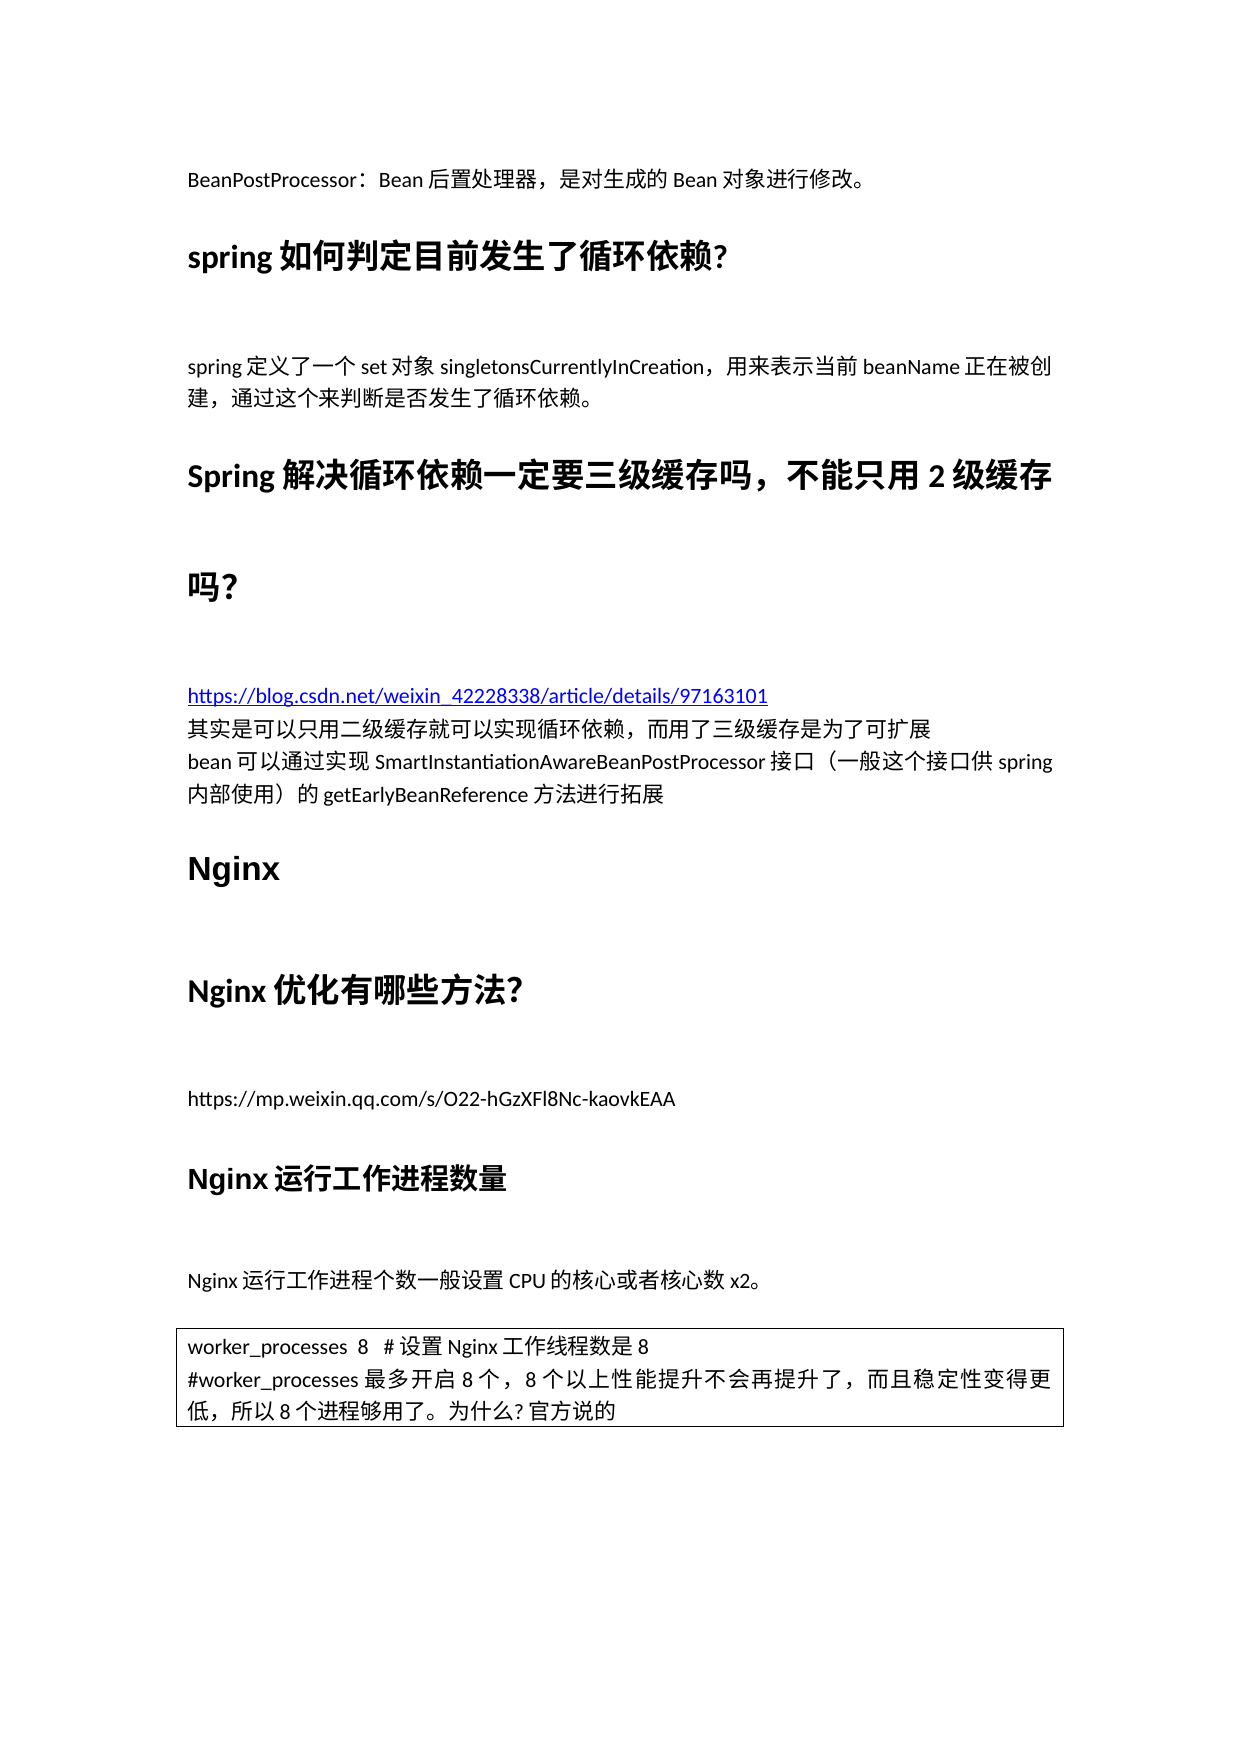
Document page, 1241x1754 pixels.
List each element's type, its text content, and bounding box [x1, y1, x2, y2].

text https://mp.weixin.qq.com/s/O22-hGzXFl8Nc-kaovkEAA [187, 1082, 1053, 1115]
subtitle spring如何判定目前发生了循环依赖? [187, 222, 1053, 287]
text 其实是可以只用二级缓存就可以实现循环依赖，而用了三级缓存是为了可扩展 [187, 711, 1053, 744]
subtitle Nginx优化有哪些方法？ [187, 956, 1053, 1021]
text BeanPostProcessor：Bean后置处理器，是对生成的Bean对象进行修改。 [187, 162, 1053, 194]
subtitle Nginx [187, 836, 1053, 901]
text bean可以通过实现SmartInstantiationAwareBeanPostProcessor接口（一般这个接口供spring内部使用）的getEarlyBeanReference方法进行拓展 [187, 744, 1053, 809]
table_header worker_processes 8 # 设置Nginx工作线程数是8 #worker_processes最多开启8个，8个以上性能提升不会再提升了，而且稳定性变得更低，所以8个进程够用了。为什么? 官方说的 [177, 1329, 1063, 1426]
subtitle Nginx运行工作进程数量 [187, 1144, 1053, 1209]
text Nginx运行工作进程个数一般设置CPU的核心或者核心数x2。 [187, 1263, 1053, 1295]
text https://blog.csdn.net/weixin_42228338/article/details/97163101 [187, 679, 1053, 711]
subtitle Spring解决循环依赖一定要三级缓存吗，不能只用2级缓存吗？ [187, 440, 1053, 617]
text spring定义了一个set对象singletonsCurrentlyInCreation，用来表示当前beanName正在被创建，通过这个来判断是否发生了循环依赖。 [187, 348, 1053, 413]
